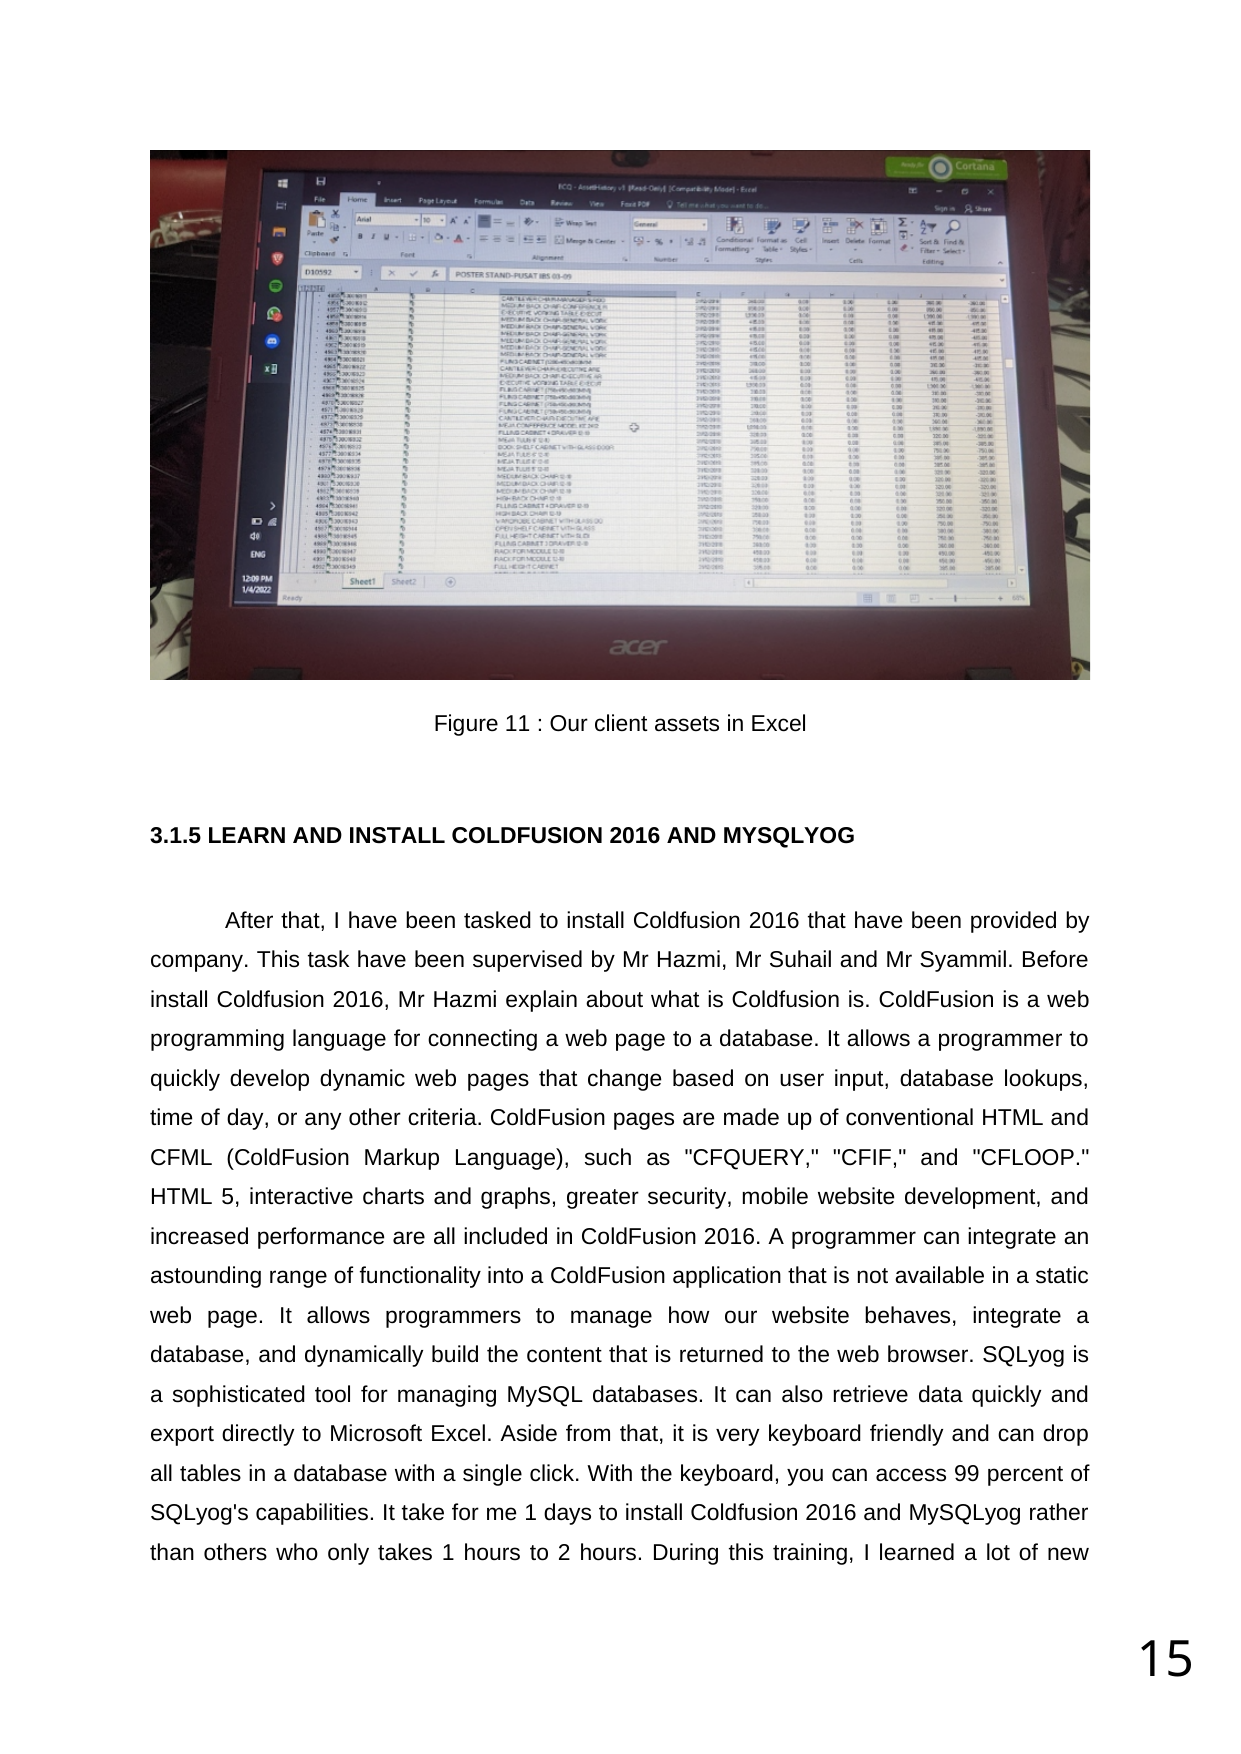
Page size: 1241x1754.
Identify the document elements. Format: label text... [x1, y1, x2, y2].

picture [150, 150, 1091, 680]
subtitle 3.1.5 LEARN AND INSTALL COLDFUSION 2016 AND MYSQLYOG [150, 822, 1090, 849]
text Figure 11 : Our client assets in Excel [150, 710, 1090, 736]
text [150, 907, 1090, 1565]
